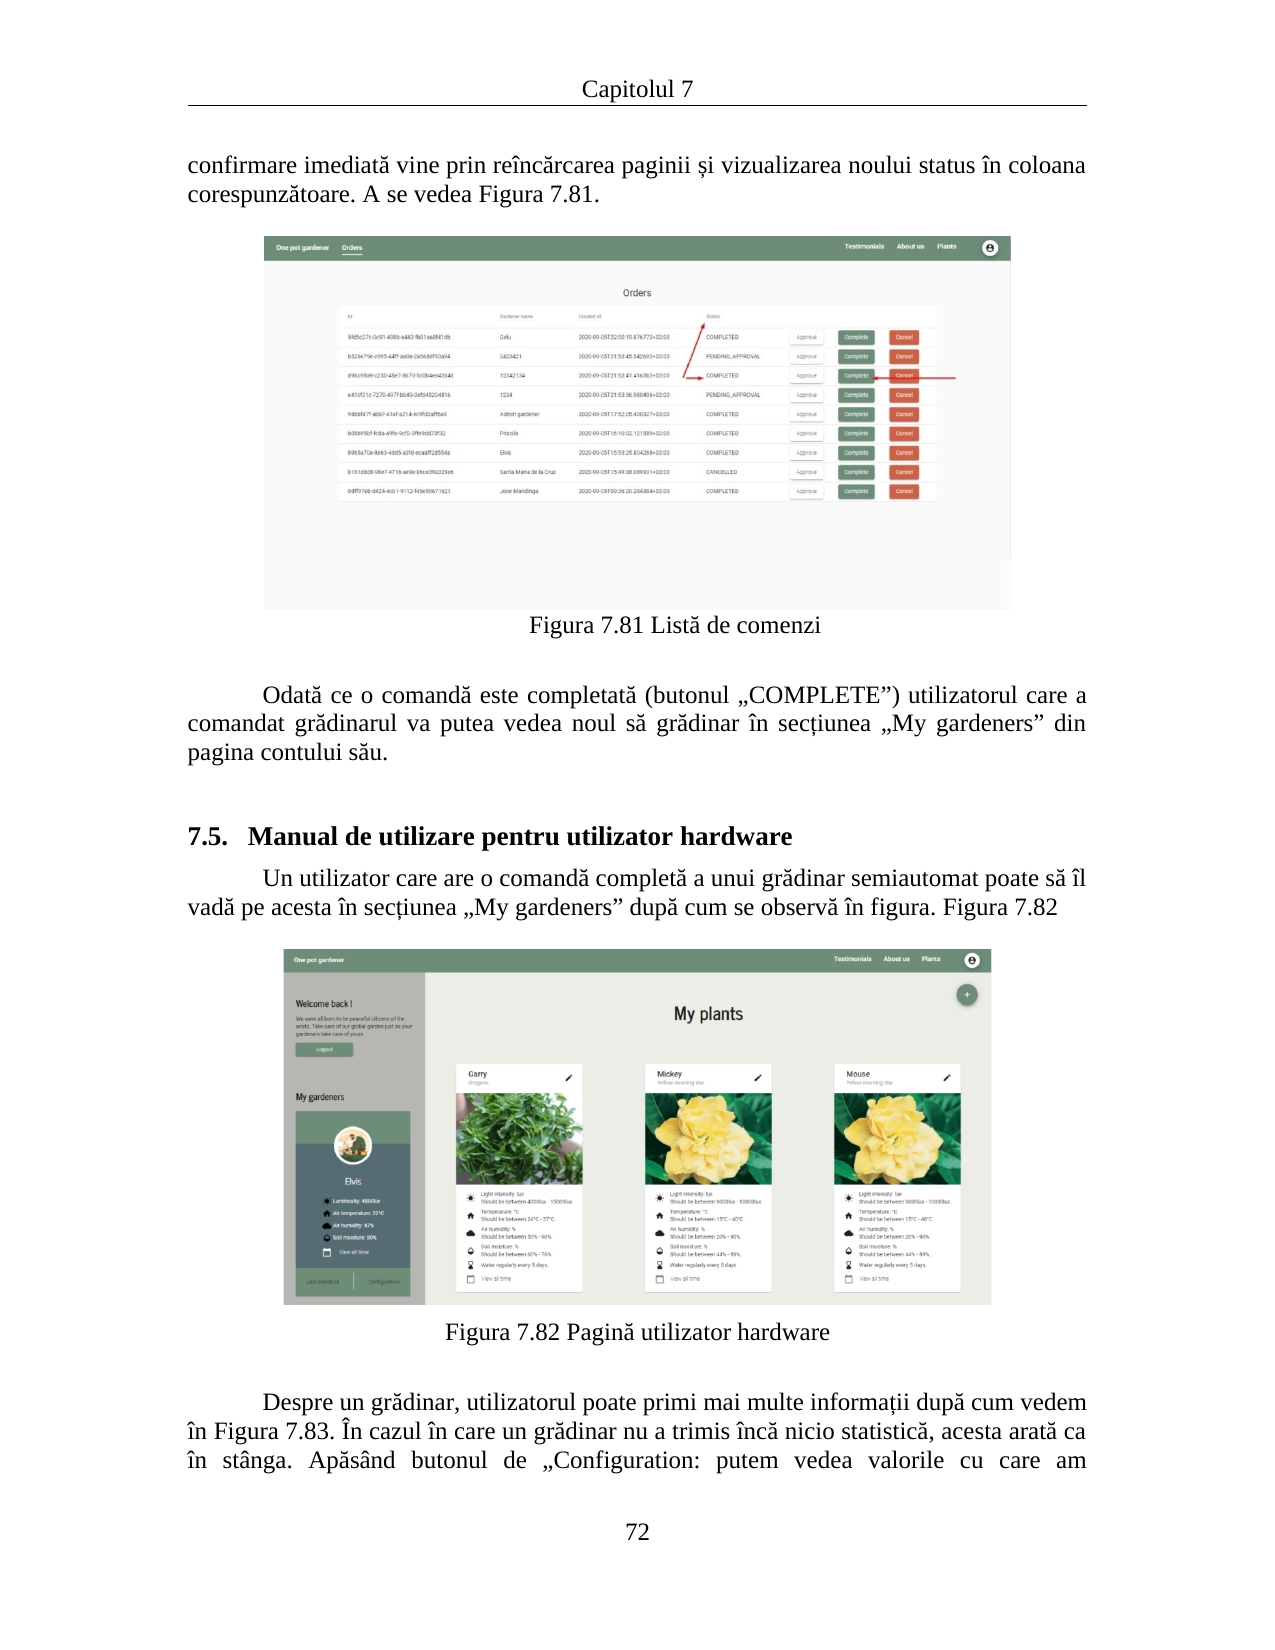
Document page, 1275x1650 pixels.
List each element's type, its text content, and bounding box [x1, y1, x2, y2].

picture [264, 236, 1011, 610]
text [187, 1387, 1087, 1473]
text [187, 150, 1087, 207]
picture [283, 949, 992, 1305]
subtitle Manual de utilizare pentru utilizator hardware [187, 820, 1087, 851]
text Odată ce o comandă este completată (butonul „COMPLETE”) utilizatorul care a comandat grădinarul va putea vedea noul să grădinar în secțiunea „My gardeners” din pagina contului său. [187, 680, 1087, 766]
